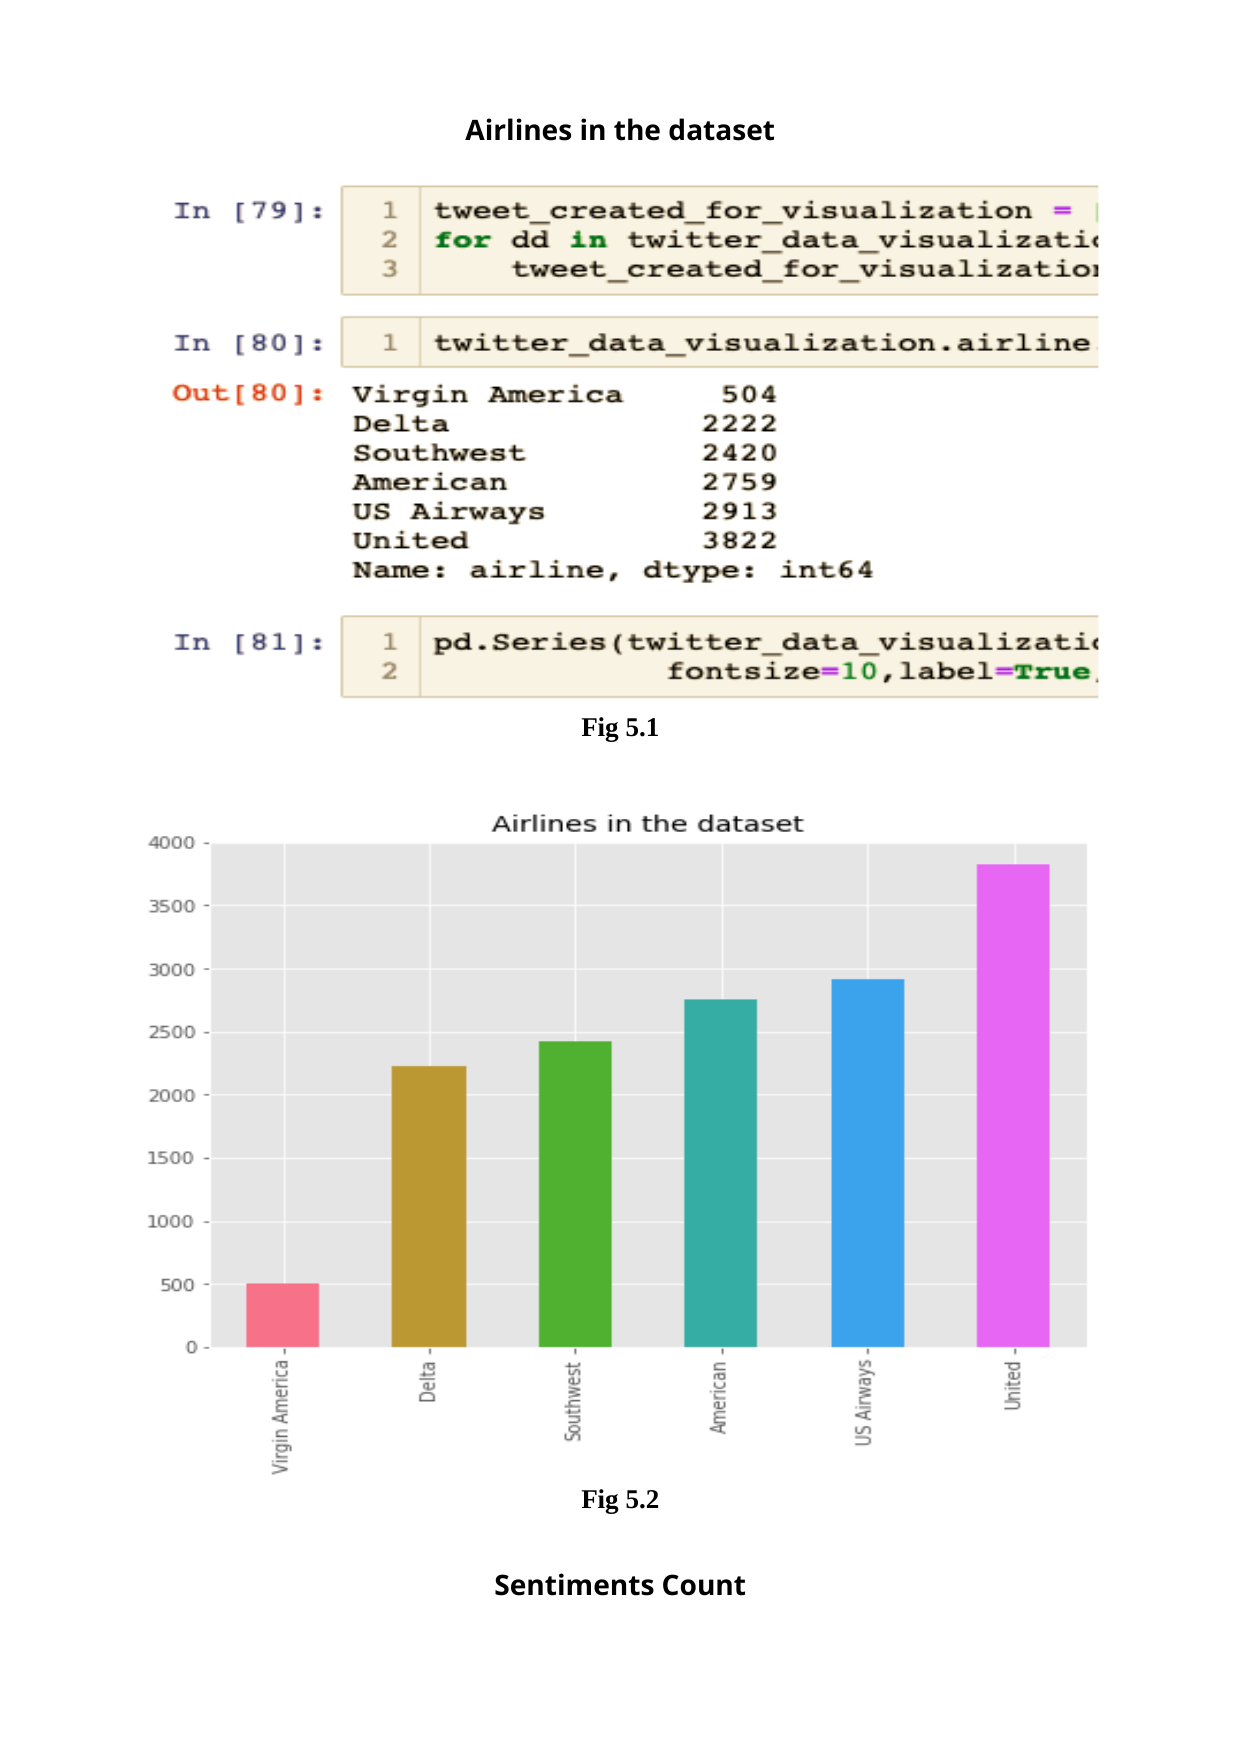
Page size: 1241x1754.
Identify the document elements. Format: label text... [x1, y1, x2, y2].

text Fig 5.2 [91, 1483, 1149, 1514]
picture [133, 804, 1107, 1484]
picture [141, 179, 1099, 712]
text Airlines in the dataset [91, 110, 1149, 149]
text Fig 5.1 [91, 711, 1149, 742]
text Sentiments Count [91, 1565, 1149, 1603]
